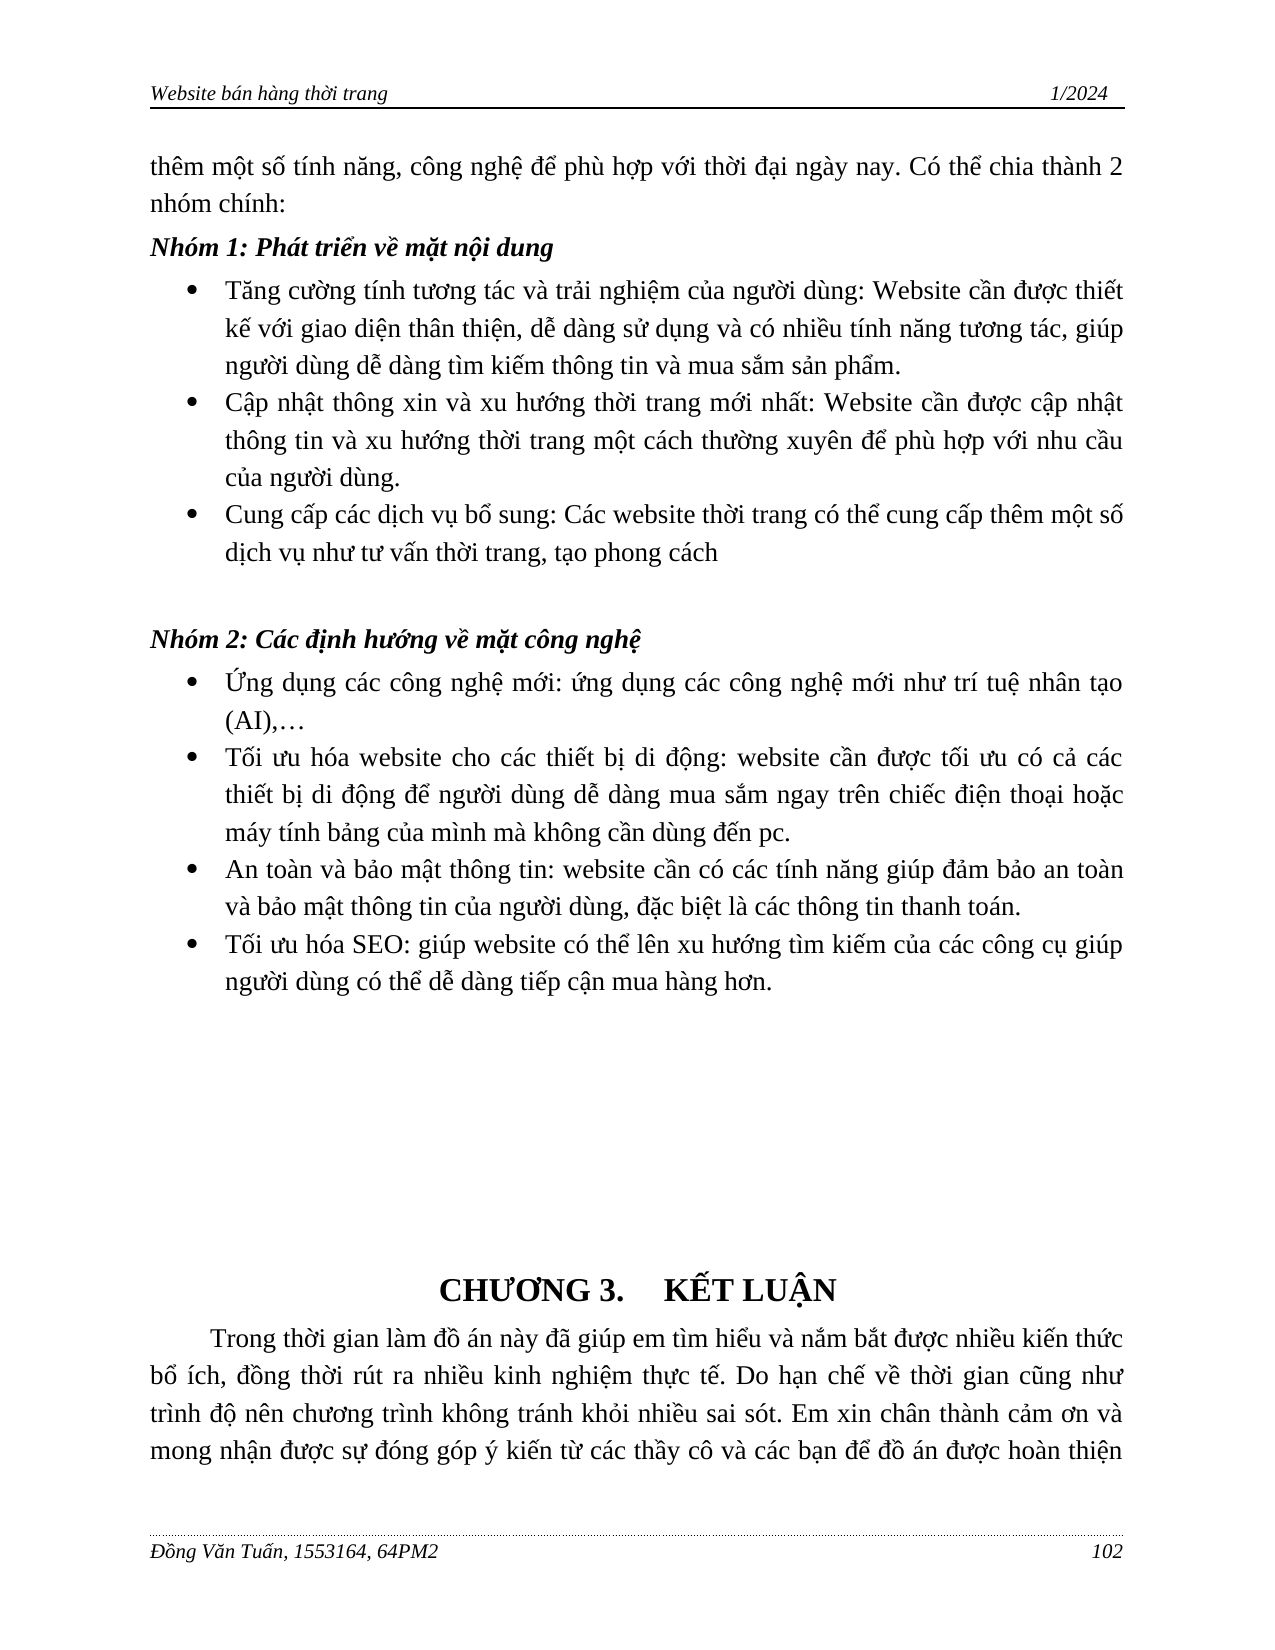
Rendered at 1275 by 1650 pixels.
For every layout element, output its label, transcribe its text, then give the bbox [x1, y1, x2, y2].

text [150, 1322, 1125, 1465]
list Cung cấp các dịch vụ bổ sung: Các website thời trang có thể cung cấp thêm một số dịch vụ như tư vấn thời trang, tạo phong cách [187, 498, 1125, 567]
text Nhóm 1: Phát triển về mặt nội dung [150, 231, 1125, 262]
list Tối ưu hóa website cho các thiết bị di động: website cần được tối ưu có cả các thiết bị di động để người dùng dễ dàng mua sắm ngay trên chiếc điện thoại hoặc máy tính bảng của mình mà không cần dùng đến pc. [187, 741, 1125, 847]
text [150, 150, 1125, 218]
list Tăng cường tính tương tác và trải nghiệm của người dùng: Website cần được thiết kế với giao diện thân thiện, dễ dàng sử dụng và có nhiều tính năng tương tác, giúp người dùng dễ dàng tìm kiếm thông tin và mua sắm sản phẩm. [187, 274, 1125, 380]
list Tối ưu hóa SEO: giúp website có thể lên xu hướng tìm kiếm của các công cụ giúp người dùng có thể dễ dàng tiếp cận mua hàng hơn. [187, 928, 1125, 996]
list Ứng dụng các công nghệ mới: ứng dụng các công nghệ mới như trí tuệ nhân tạo (AI),… [187, 666, 1125, 735]
list An toàn và bảo mật thông tin: website cần có các tính năng giúp đảm bảo an toàn và bảo mật thông tin của người dùng, đặc biệt là các thông tin thanh toán. [187, 853, 1125, 922]
text Nhóm 2: Các định hướng về mặt công nghệ [150, 623, 1125, 654]
subtitle KẾT LUẬN [150, 1270, 1125, 1308]
list Cập nhật thông xin và xu hướng thời trang mới nhất: Website cần được cập nhật thông tin và xu hướng thời trang một cách thường xuyên để phù hợp với nhu cầu của người dùng. [187, 386, 1125, 492]
